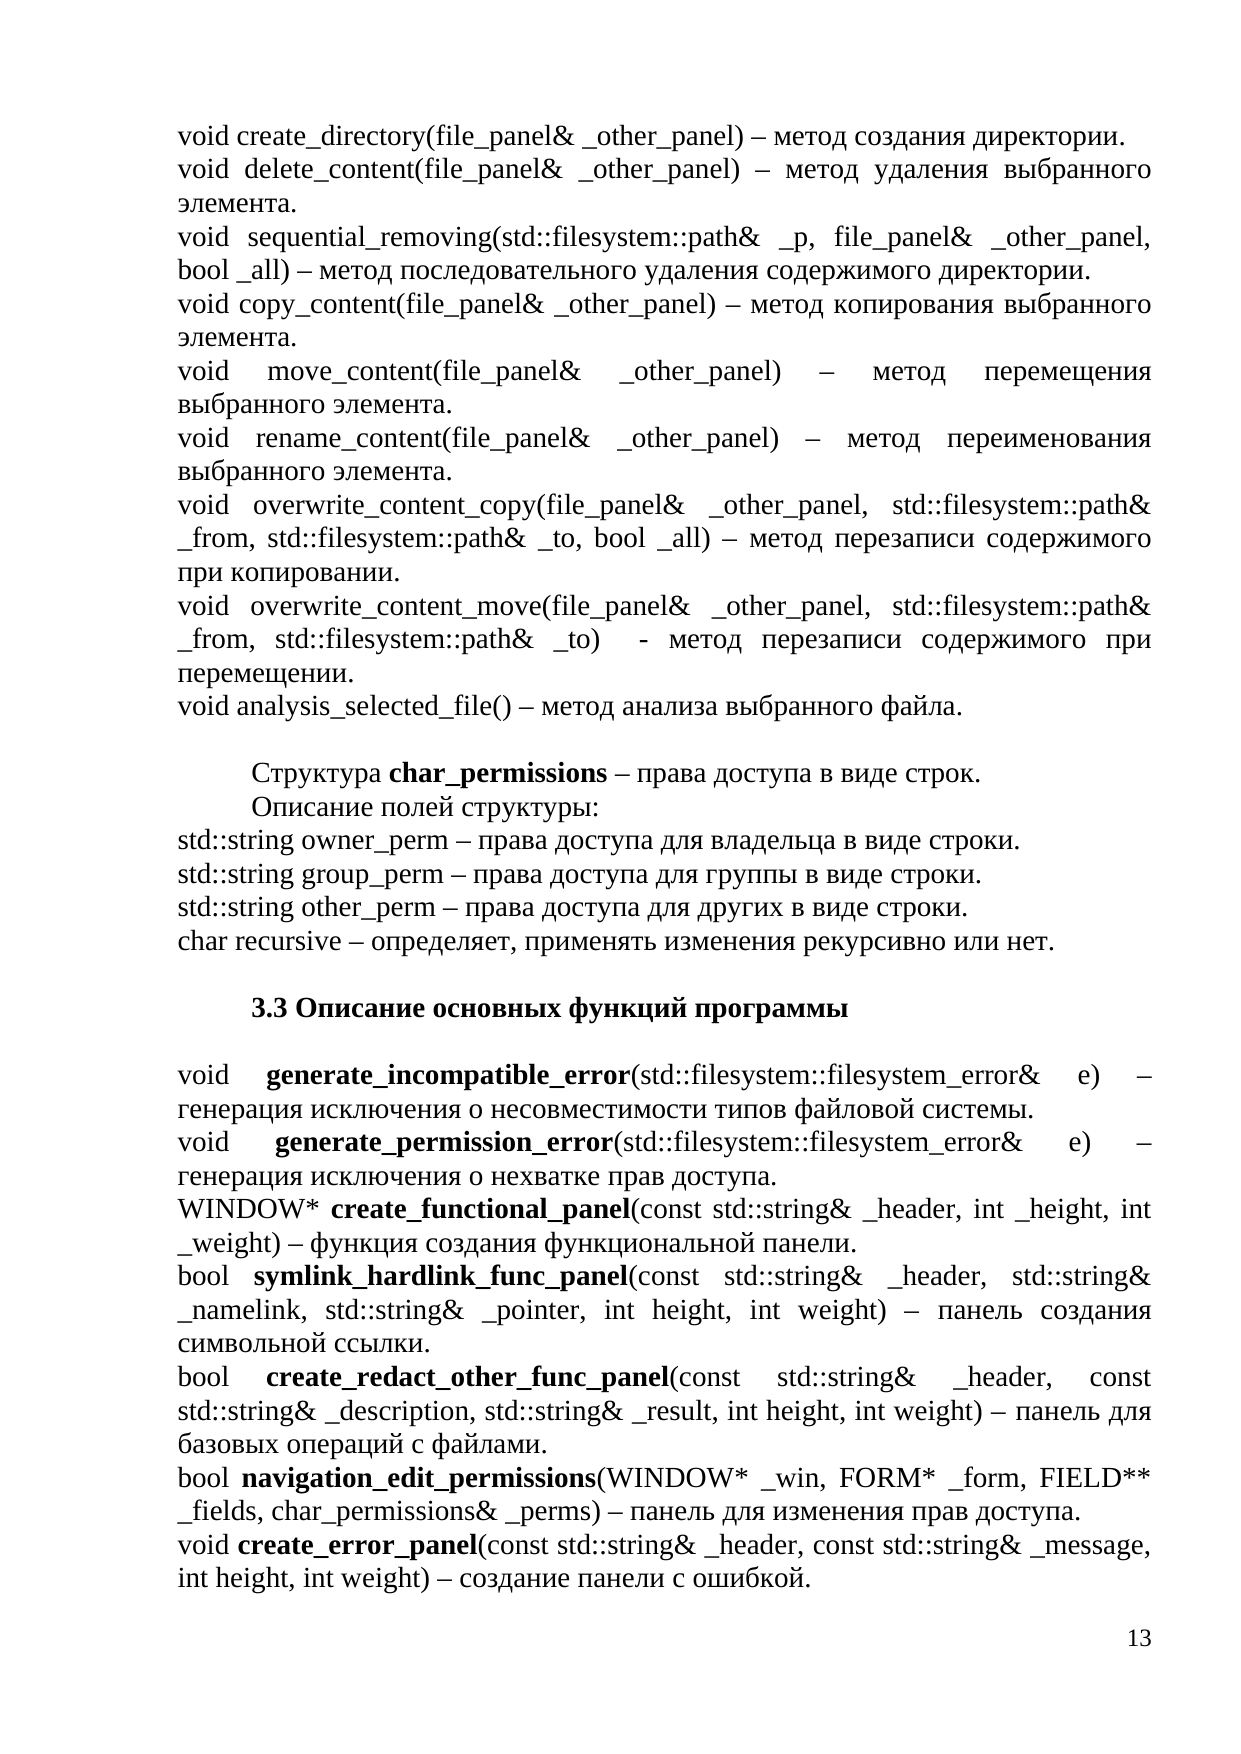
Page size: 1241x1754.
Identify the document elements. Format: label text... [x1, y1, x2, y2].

text WINDOW* create_functional_panel(const std::string& _header, int _height, int _weight) – функция создания функциональной панели. [177, 1191, 1152, 1258]
text void move_content(file_panel& _other_panel) – метод перемещения выбранного элемента. [177, 353, 1152, 420]
text void create_error_panel(const std::string& _header, const std::string& _message, int height, int weight) – создание панели с ошибкой. [177, 1527, 1152, 1594]
text char recursive – определяет, применять изменения рекурсивно или нет. [177, 923, 1152, 957]
text void overwrite_content_move(file_panel& _other_panel, std::filesystem::path& _from, std::filesystem::path& _to) - метод перезаписи содержимого при перемещении. [177, 588, 1152, 688]
text void analysis_selected_file() – метод анализа выбранного файла. [177, 688, 1152, 722]
text bool navigation_edit_permissions(WINDOW* _win, FORM* _form, FIELD** _fields, char_permissions& _perms) – панель для изменения прав доступа. [177, 1460, 1152, 1527]
text void delete_content(file_panel& _other_panel) – метод удаления выбранного элемента. [177, 152, 1152, 219]
text std::string owner_perm – права доступа для владельца в виде строки. [177, 822, 1152, 856]
text void sequential_removing(std::filesystem::path& _p, file_panel& _other_panel, bool _all) – метод последовательного удаления содержимого директории. [177, 219, 1152, 286]
text void generate_incompatible_error(std::filesystem::filesystem_error& e) – генерация исключения о несовместимости типов файловой системы. [177, 1057, 1152, 1124]
text void create_directory(file_panel& _other_panel) – метод создания директории. [177, 118, 1152, 152]
text void overwrite_content_copy(file_panel& _other_panel, std::filesystem::path& _from, std::filesystem::path& _to, bool _all) – метод перезаписи содержимого при копировании. [177, 487, 1152, 588]
text std::string other_perm – права доступа для других в виде строки. [177, 889, 1152, 923]
text bool create_redact_other_func_panel(const std::string& _header, const std::string& _description, std::string& _result, int height, int weight) – панель для базовых операций с файлами. [177, 1359, 1152, 1460]
text std::string group_perm – права доступа для группы в виде строки. [177, 856, 1152, 889]
text Структура char_permissions – права доступа в виде строк. [177, 755, 1152, 789]
text void generate_permission_error(std::filesystem::filesystem_error& e) – генерация исключения о нехватке прав доступа. [177, 1124, 1152, 1191]
text Описание полей структуры: [177, 789, 1152, 822]
text bool symlink_hardlink_func_panel(const std::string& _header, std::string& _namelink, std::string& _pointer, int height, int weight) – панель создания символьной ссылки. [177, 1258, 1152, 1359]
text 3.3 Описание основных функций программы [177, 990, 1152, 1024]
text void rename_content(file_panel& _other_panel) – метод переименования выбранного элемента. [177, 420, 1152, 487]
text void copy_content(file_panel& _other_panel) – метод копирования выбранного элемента. [177, 286, 1152, 353]
